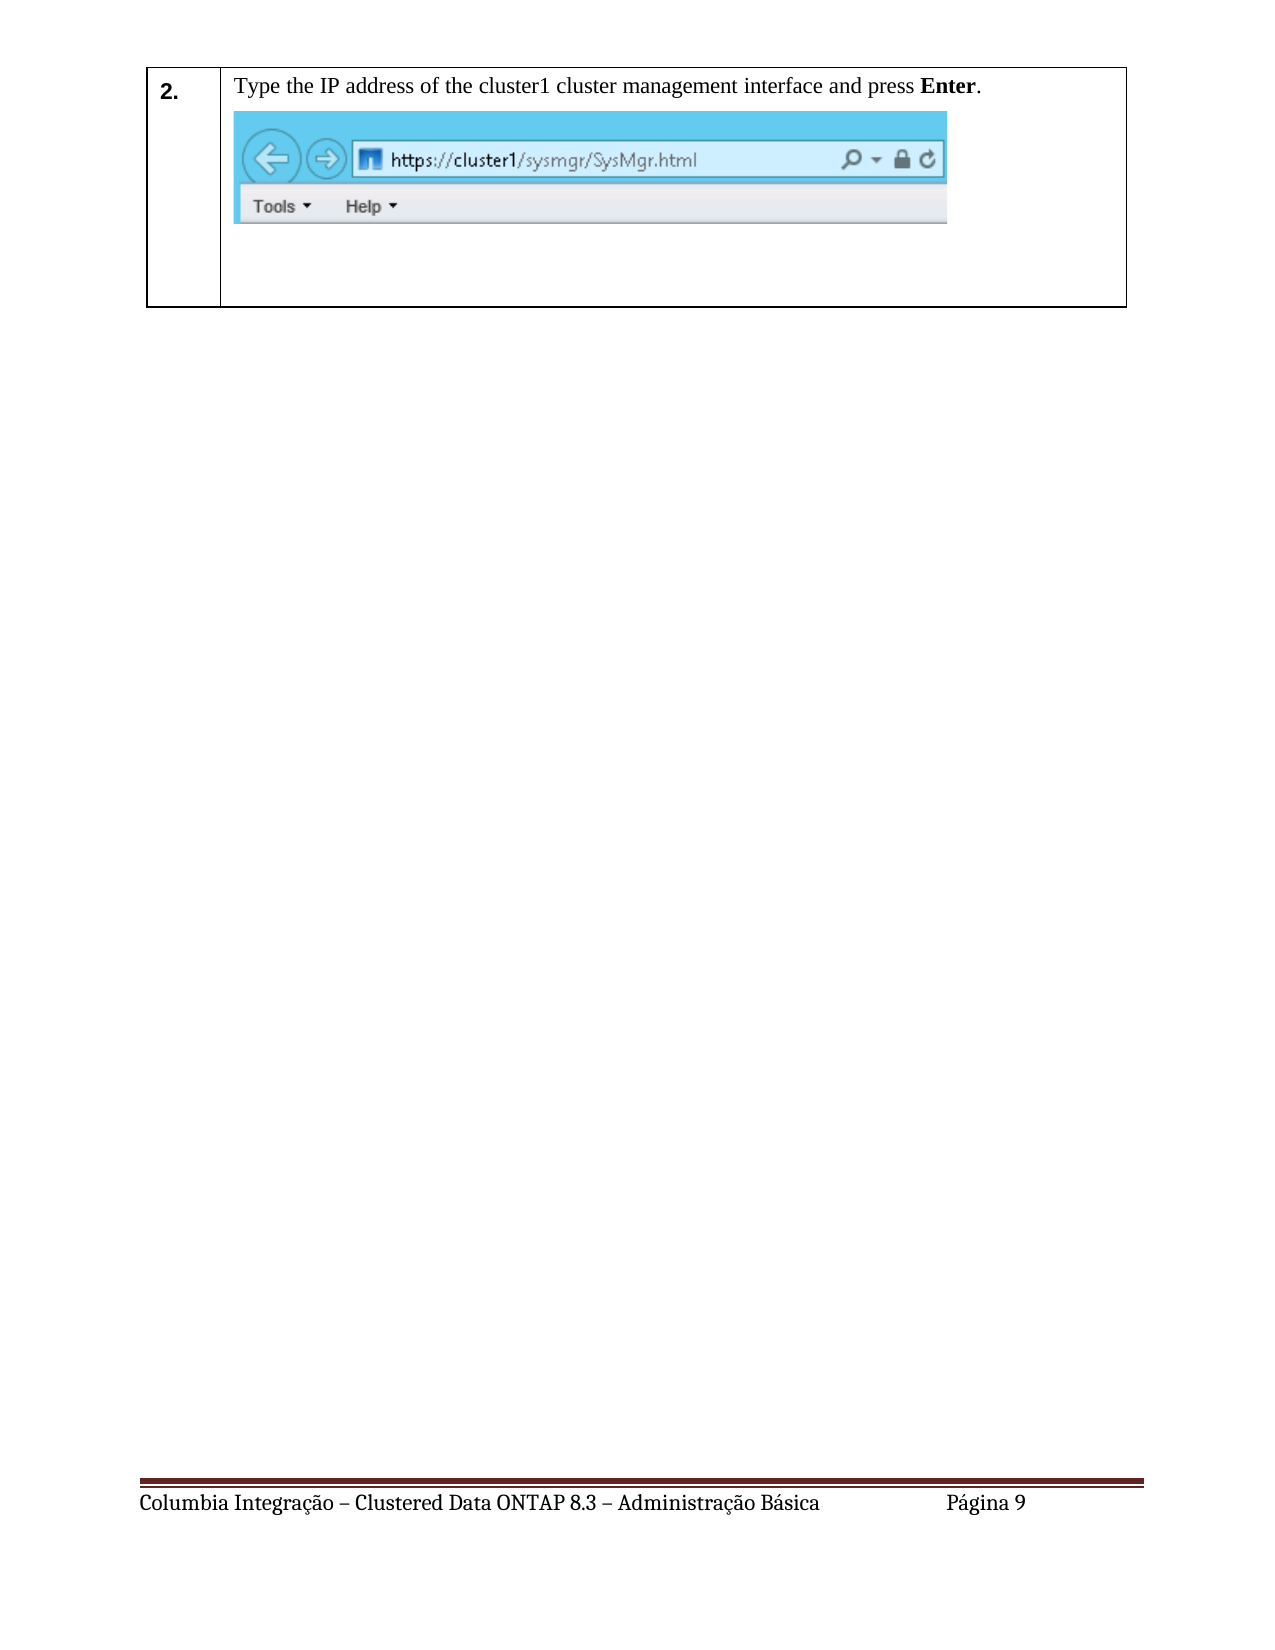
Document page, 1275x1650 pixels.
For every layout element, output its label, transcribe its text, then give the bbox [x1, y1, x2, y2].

table_cell 2. [148, 68, 220, 306]
picture [233, 111, 948, 224]
table_cell Type the IP address of the cluster1 cluster management interface and press Enter. [221, 68, 1126, 306]
